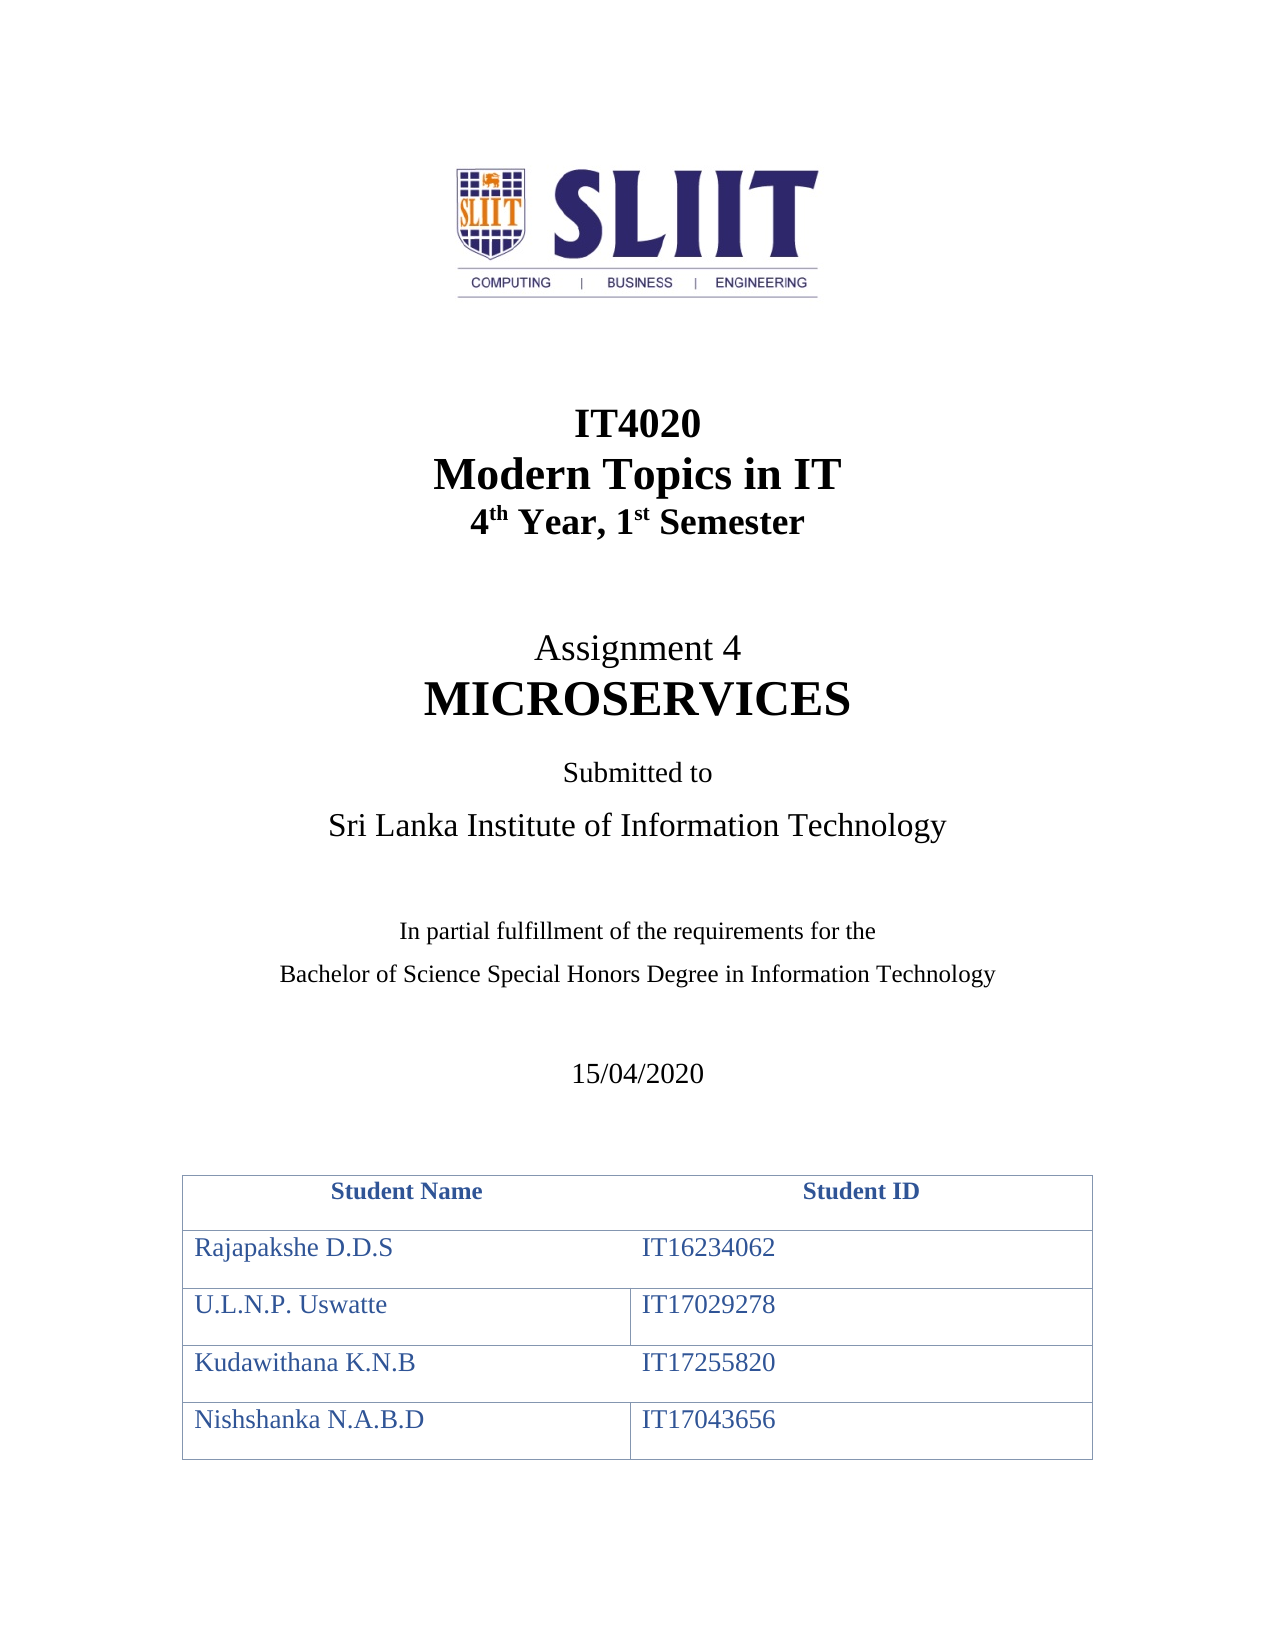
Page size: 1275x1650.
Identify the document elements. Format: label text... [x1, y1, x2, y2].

text 15/04/2020 [150, 1056, 1125, 1090]
table_header Student Name [183, 1176, 630, 1230]
text Bachelor of Science Special Honors Degree in Information Technology [150, 959, 1125, 988]
table_cell IT17043656 [631, 1403, 1092, 1459]
table_header Student ID [630, 1176, 1092, 1230]
text 4th Year, 1st Semester [150, 499, 1125, 543]
text Submitted to [150, 755, 1125, 788]
table_cell IT17029278 [631, 1289, 1092, 1345]
text Sri Lanka Institute of Information Technology [150, 805, 1125, 843]
text MICROSERVICES [150, 668, 1125, 726]
text IT4020 [150, 399, 1125, 447]
text In partial fulfillment of the requirements for the [150, 916, 1125, 945]
table_cell IT17255820 [630, 1346, 1092, 1402]
table_cell Rajapakshe D.D.S [183, 1231, 630, 1287]
text Modern Topics in IT [150, 447, 1125, 499]
table_cell U.L.N.P. Uswatte [183, 1289, 630, 1345]
text Assignment 4 [150, 625, 1125, 668]
table_cell Kudawithana K.N.B [183, 1346, 630, 1402]
table_cell Nishshanka N.A.B.D [183, 1403, 630, 1459]
table_cell IT16234062 [630, 1231, 1092, 1287]
picture [439, 150, 836, 309]
